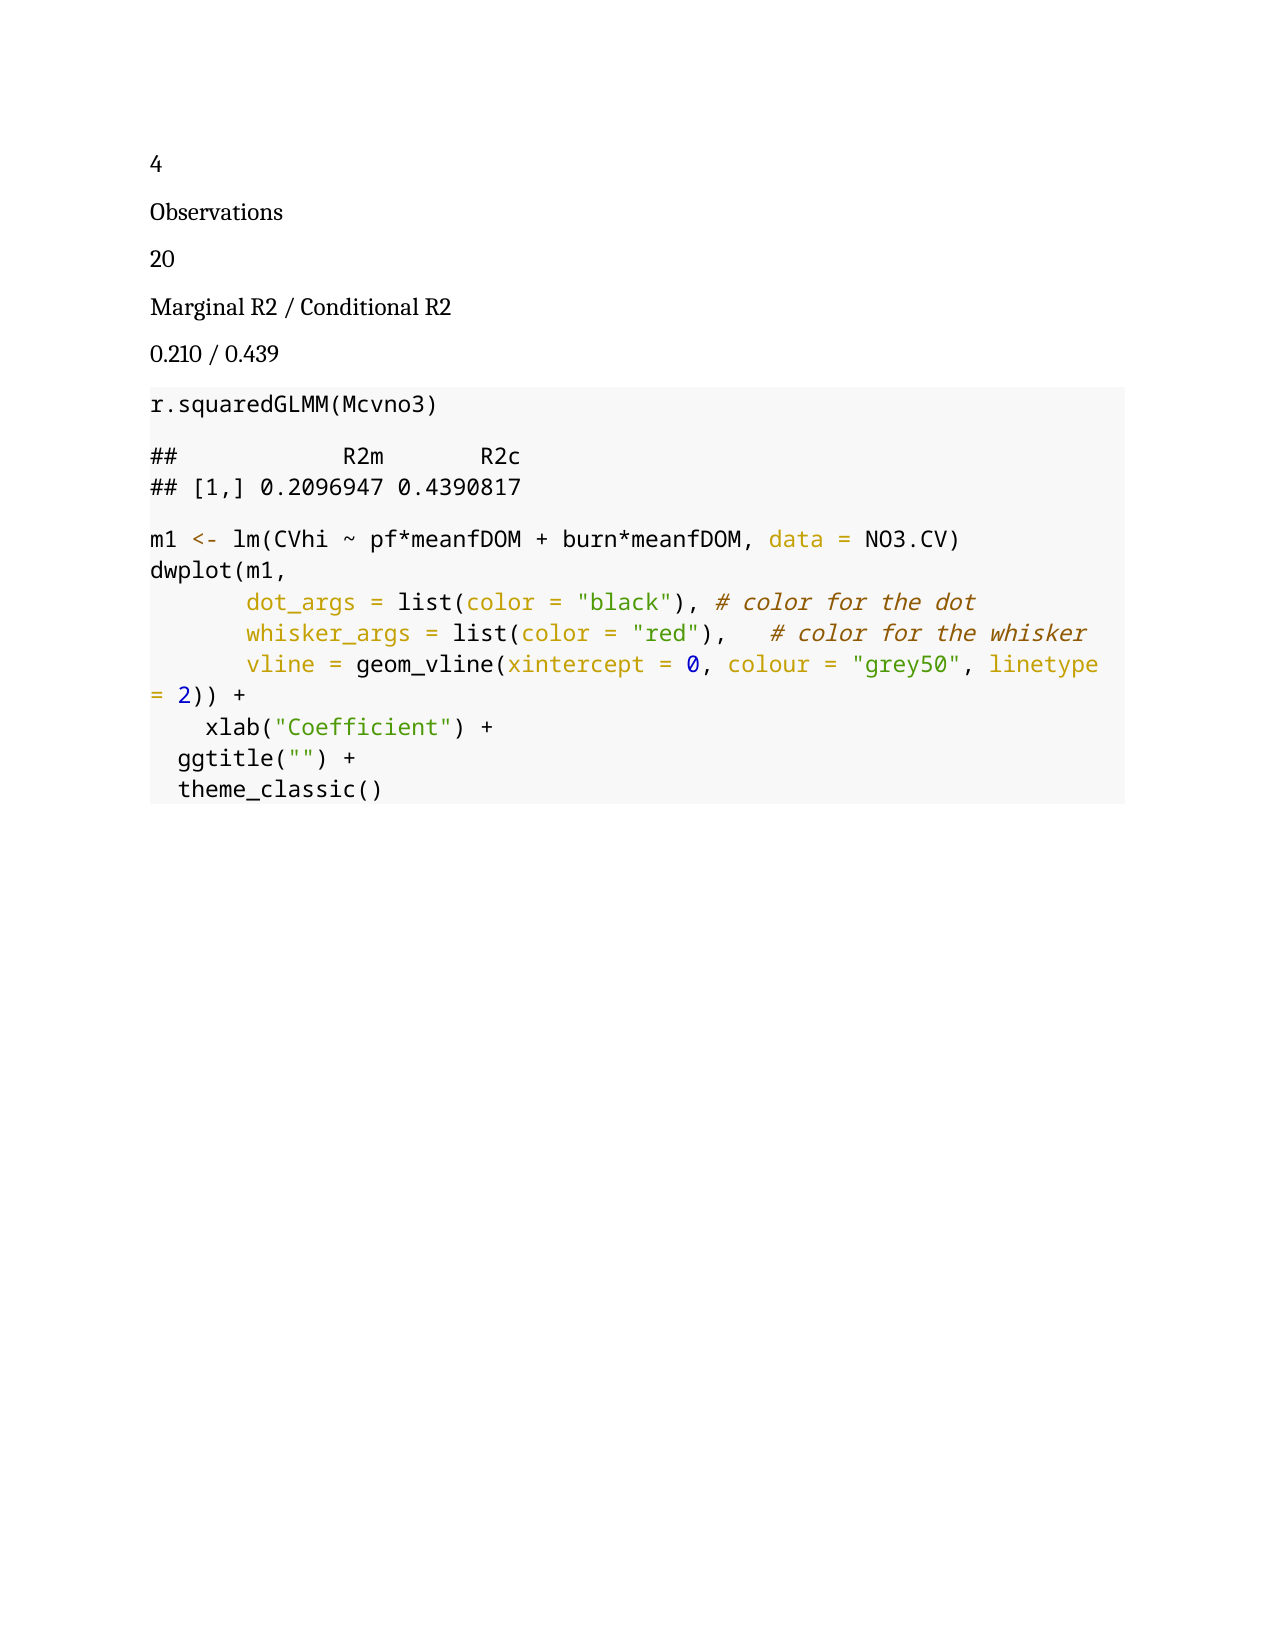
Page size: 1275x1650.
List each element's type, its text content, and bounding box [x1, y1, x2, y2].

text Observations [150, 197, 1125, 226]
text ## R2m R2c ## [1,] 0.2096947 0.4390817 [150, 439, 1125, 502]
text r.squaredGLMM(Mcvno3) [150, 387, 1125, 419]
text Marginal R2 / Conditional R2 [150, 292, 1125, 321]
text 20 [150, 245, 1125, 274]
text 0.210 / 0.439 [150, 340, 1125, 369]
text 4 [150, 150, 1125, 179]
text m1 <- lm(CVhi ~ pf*meanfDOM + burn*meanfDOM, data = NO3.CV) dwplot(m1, dot_args = list(color = "black"), # color for the dot whisker_args = list(color = "red"), # color for the whisker vline = geom_vline(xintercept = 0, colour = "grey50", linetype = 2)) + xlab("Coefficient") + ggtitle("") + theme_classic() [246, 523, 1125, 804]
